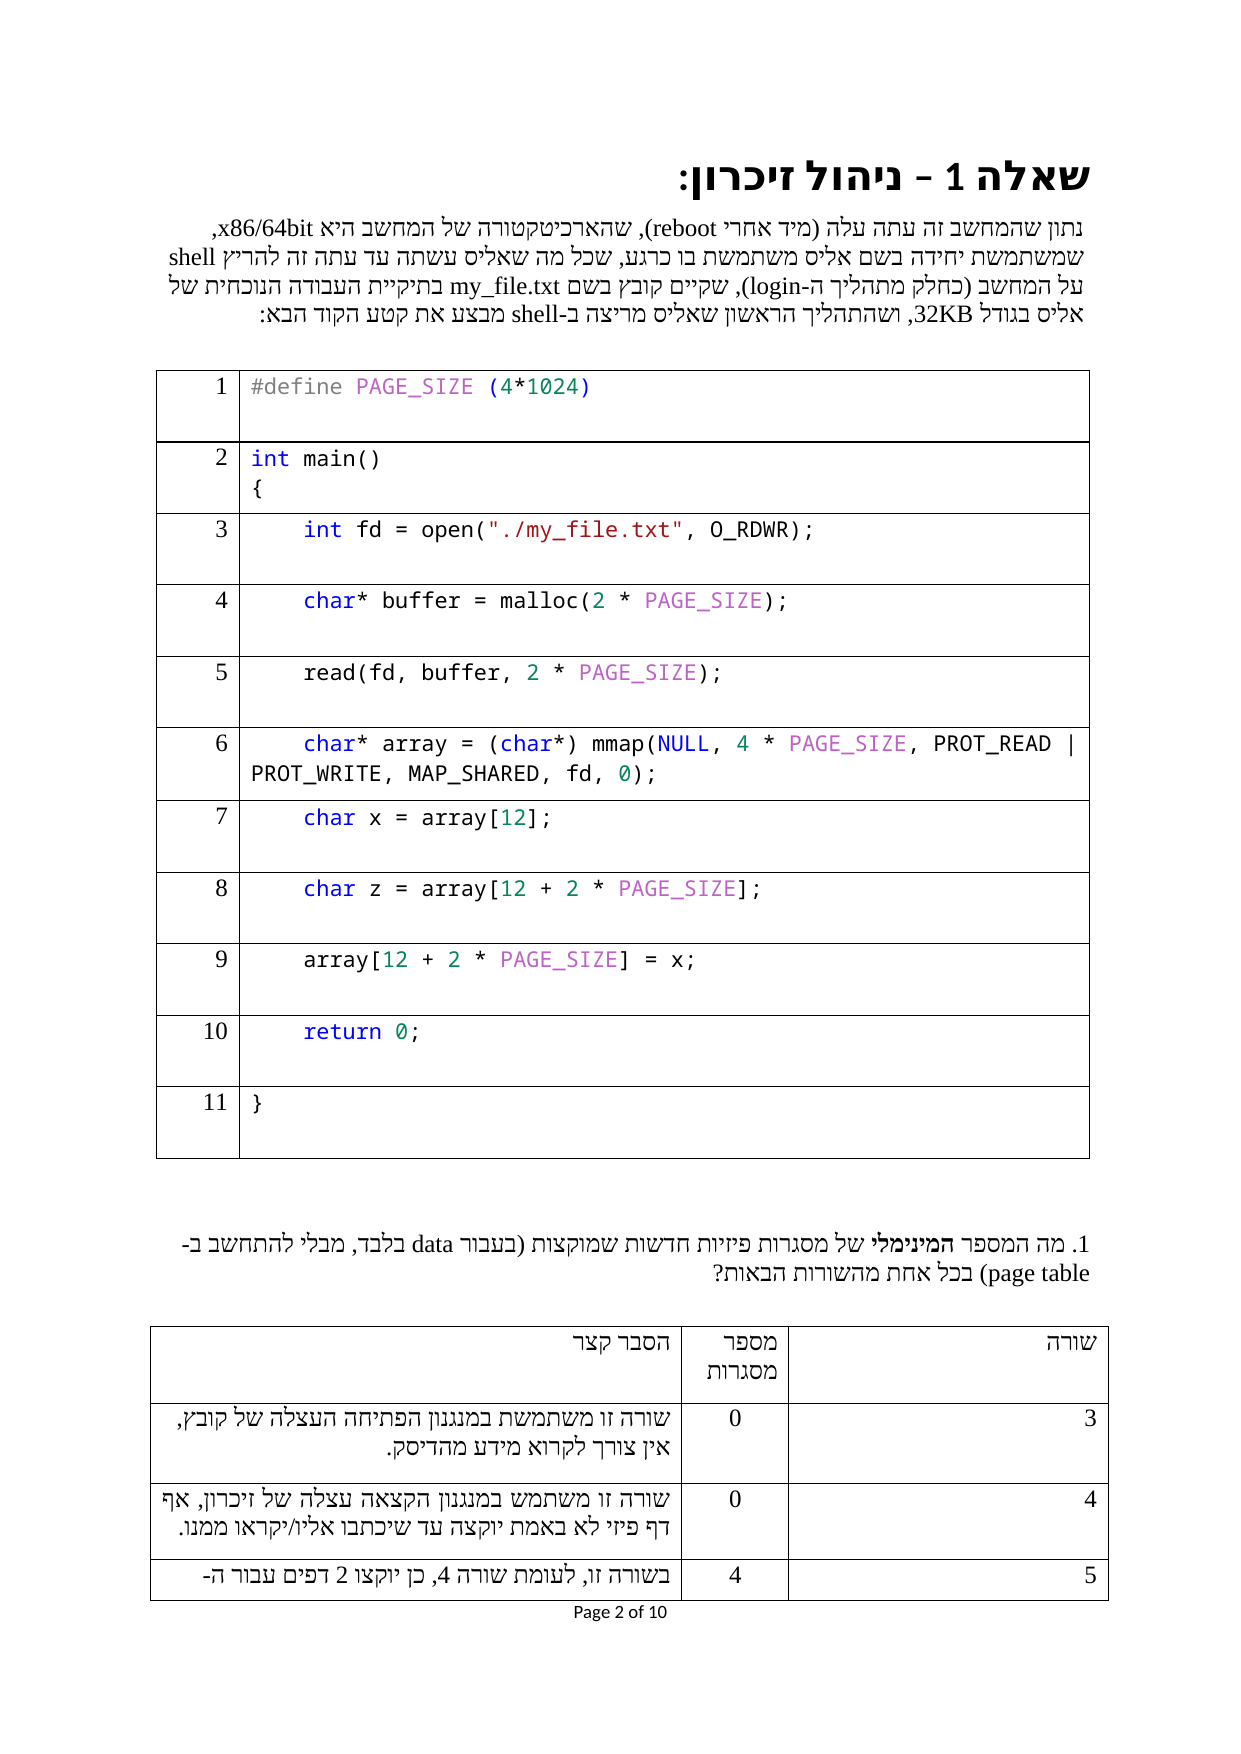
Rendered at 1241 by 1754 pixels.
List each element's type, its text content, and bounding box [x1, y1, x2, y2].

table_cell 9 [157, 944, 239, 1015]
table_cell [151, 1560, 681, 1599]
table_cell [151, 1484, 681, 1559]
table_header הסבר קצר [151, 1327, 681, 1402]
table_cell 7 [157, 801, 239, 872]
table_cell array[12 + 2 * PAGE_SIZE] = x; [240, 944, 1089, 1015]
table_cell char* array = (char*) mmap(NULL, 4 * PAGE_SIZE, PROT_READ | PROT_WRITE, MAP_SHARED, fd, 0); [240, 728, 1089, 800]
table_header מספר מסגרות [682, 1327, 788, 1402]
table_cell 4 [157, 585, 239, 656]
text נתון שהמחשב זה עתה עלה (מיד אחרי reboot), שהארכיטקטורה של המחשב היא x86/64bit, שמשתמשת יחידה בשם אליס משתמשת בו כרגע, שכל מה שאליס עשתה עד עתה זה להריץ shell על המחשב (כחלק מתהליך ה-login), שקיים קובץ בשם my_file.txt בתיקיית העבודה הנוכחית של אליס בגודל 32KB, ושהתהליך הראשון שאליס מריצה ב-shell מבצע את קטע הקוד הבא: [150, 213, 1084, 328]
table_cell char z = array[12 + 2 * PAGE_SIZE]; [240, 873, 1089, 943]
table_cell 8 [157, 873, 239, 943]
table_cell 6 [157, 728, 239, 800]
table_cell return 0; [240, 1016, 1089, 1086]
table_cell read(fd, buffer, 2 * PAGE_SIZE); [240, 657, 1089, 727]
table_header שורה [789, 1327, 1108, 1402]
table_cell char* buffer = malloc(2 * PAGE_SIZE); [240, 585, 1089, 656]
table_cell 10 [157, 1016, 239, 1086]
table_cell 0 [682, 1404, 788, 1483]
table_header #define PAGE_SIZE (4*1024) [240, 371, 1089, 441]
table_cell char x = array[12]; [240, 801, 1089, 872]
table_cell 2 [157, 443, 239, 513]
table_cell 0 [682, 1484, 788, 1559]
text שאלה 1 – ניהול זיכרון: [150, 150, 1090, 201]
table_cell int fd = open("./my_file.txt", O_RDWR); [240, 514, 1089, 584]
table_cell 4 [789, 1484, 1108, 1559]
table_cell 4 [682, 1560, 788, 1599]
table_cell } [240, 1087, 1089, 1158]
table_cell 5 [157, 657, 239, 727]
table_cell 3 [789, 1404, 1108, 1483]
table_cell 5 [789, 1560, 1108, 1599]
table_cell 11 [157, 1087, 239, 1158]
table_cell שורה זו משתמשת במנגנון הפתיחה העצלה של קובץ, אין צורך לקרוא מידע מהדיסק. [151, 1404, 681, 1483]
table_header 1 [157, 371, 239, 441]
table_cell int main() { [240, 443, 1089, 513]
text 1. מה המספר המינימלי של מסגרות פיזיות חדשות שמוקצות (בעבור data בלבד, מבלי להתחשב ב-page table) בכל אחת מהשורות הבאות? [150, 1229, 1090, 1287]
table_cell 3 [157, 514, 239, 584]
